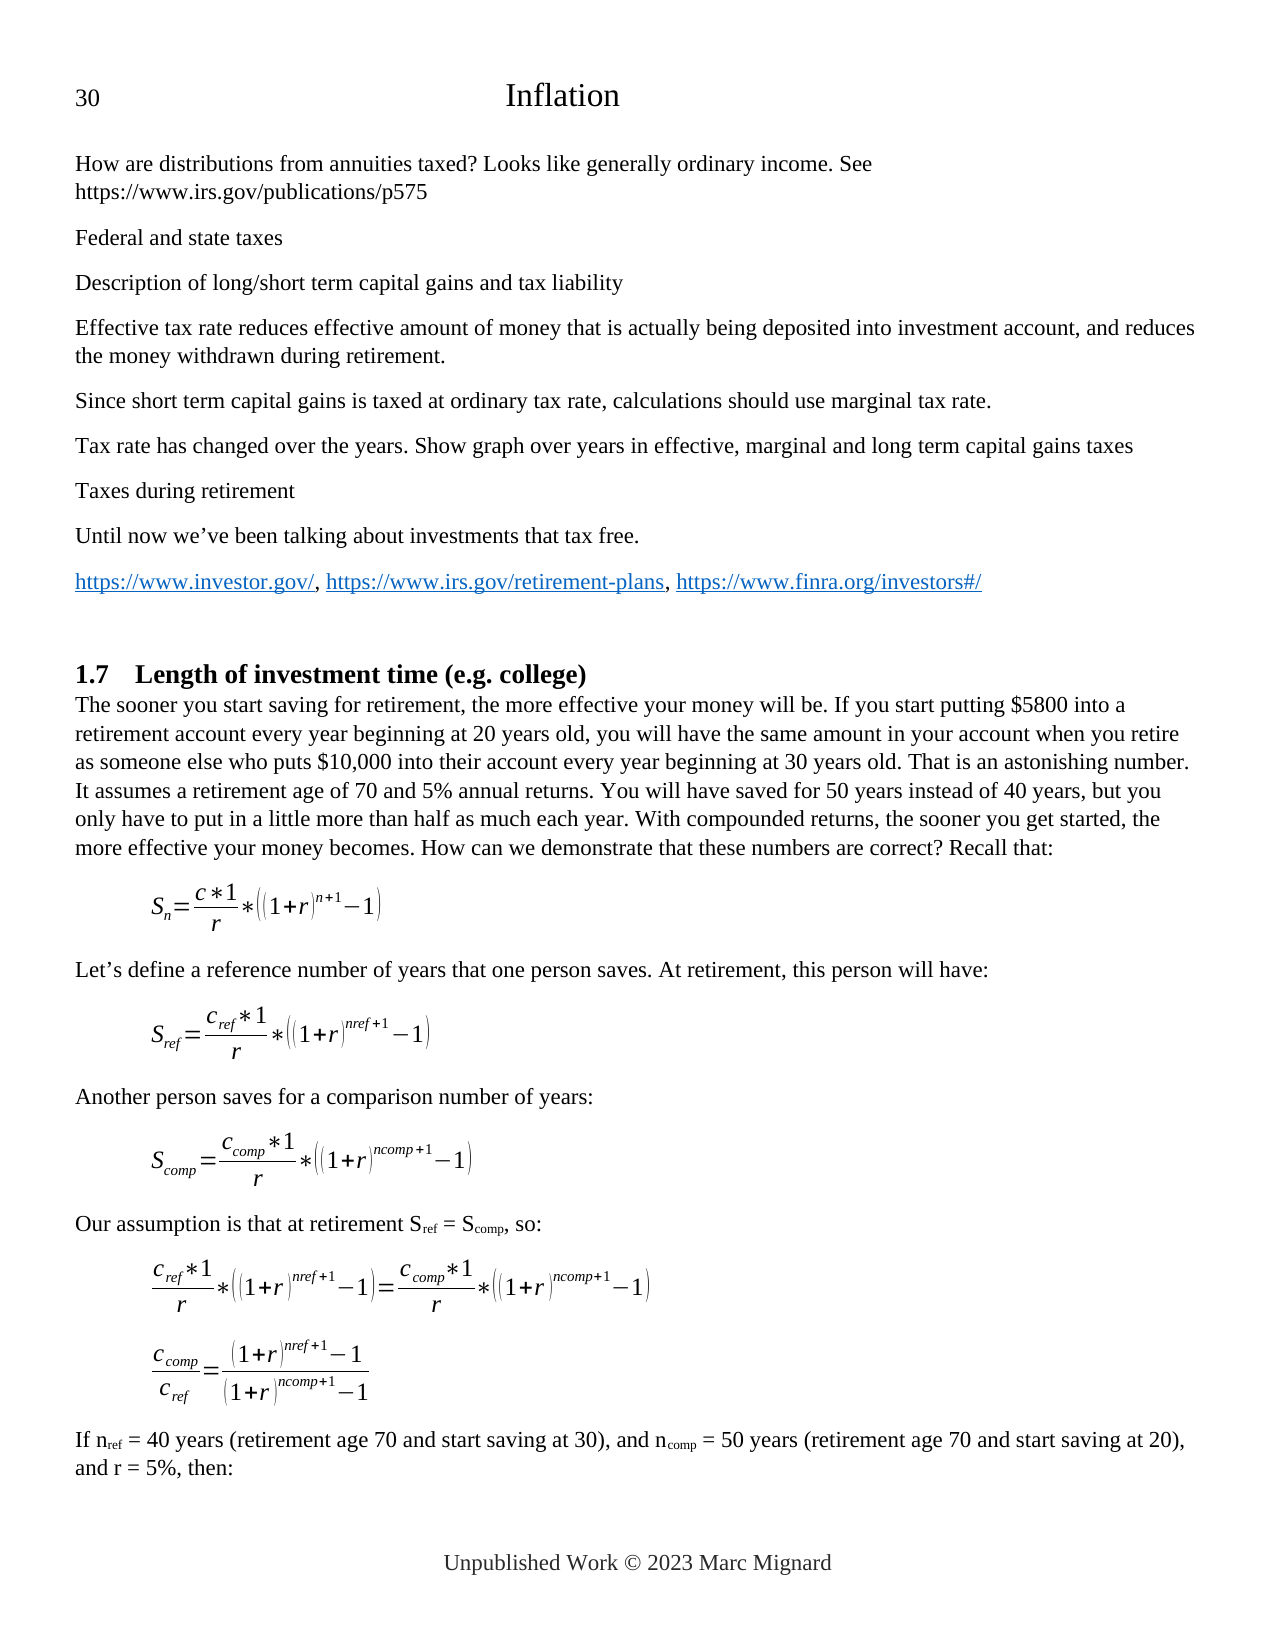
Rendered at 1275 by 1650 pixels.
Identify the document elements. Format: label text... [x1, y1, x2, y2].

text Our assumption is that at retirement Sref = Scomp, so: [75, 1209, 1200, 1236]
text Another person saves for a comparison number of years: [75, 1083, 1200, 1109]
text Since short term capital gains is taxed at ordinary tax rate, calculations should use marginal tax rate. [75, 387, 1200, 414]
text Federal and state taxes [75, 223, 1200, 250]
text Taxes during retirement [75, 477, 1200, 504]
text The sooner you start saving for retirement, the more effective your money will be. If you start putting $5800 into a retirement account every year beginning at 20 years old, you will have the same amount in your account when you retire as someone else who puts $10,000 into their account every year beginning at 30 years old. That is an astonishing number. It assumes a retirement age of 70 and 5% annual returns. You will have saved for 50 years instead of 40 years, but you only have to put in a little more than half as much each year. With compounded returns, the sooner you get started, the more effective your money becomes. How can we demonstrate that these numbers are correct? Recall that: [75, 691, 1200, 860]
text https://www.investor.gov/, https://www.irs.gov/retirement-plans, https://www.finra.org/investors#/ [75, 568, 1200, 594]
text Until now we’ve been talking about investments that tax free. [75, 523, 1200, 549]
text Effective tax rate reduces effective amount of money that is actually being deposited into investment account, and reduces the money withdrawn during retirement. [75, 314, 1200, 368]
text Tax rate has changed over the years. Show graph over years in effective, marginal and long term capital gains taxes [75, 432, 1200, 459]
text Description of long/short term capital gains and tax liability [75, 269, 1200, 295]
subtitle Length of investment time (e.g. college) [75, 658, 1200, 689]
text If nref = 40 years (retirement age 70 and start saving at 30), and ncomp = 50 years (retirement age 70 and start saving at 20), and r = 5%, then: [75, 1426, 1200, 1481]
text How are distributions from annuities taxed? Looks like generally ordinary income. See https://www.irs.gov/publications/p575 [75, 150, 1200, 205]
text Let’s define a reference number of years that one person saves. At retirement, this person will have: [75, 956, 1200, 983]
